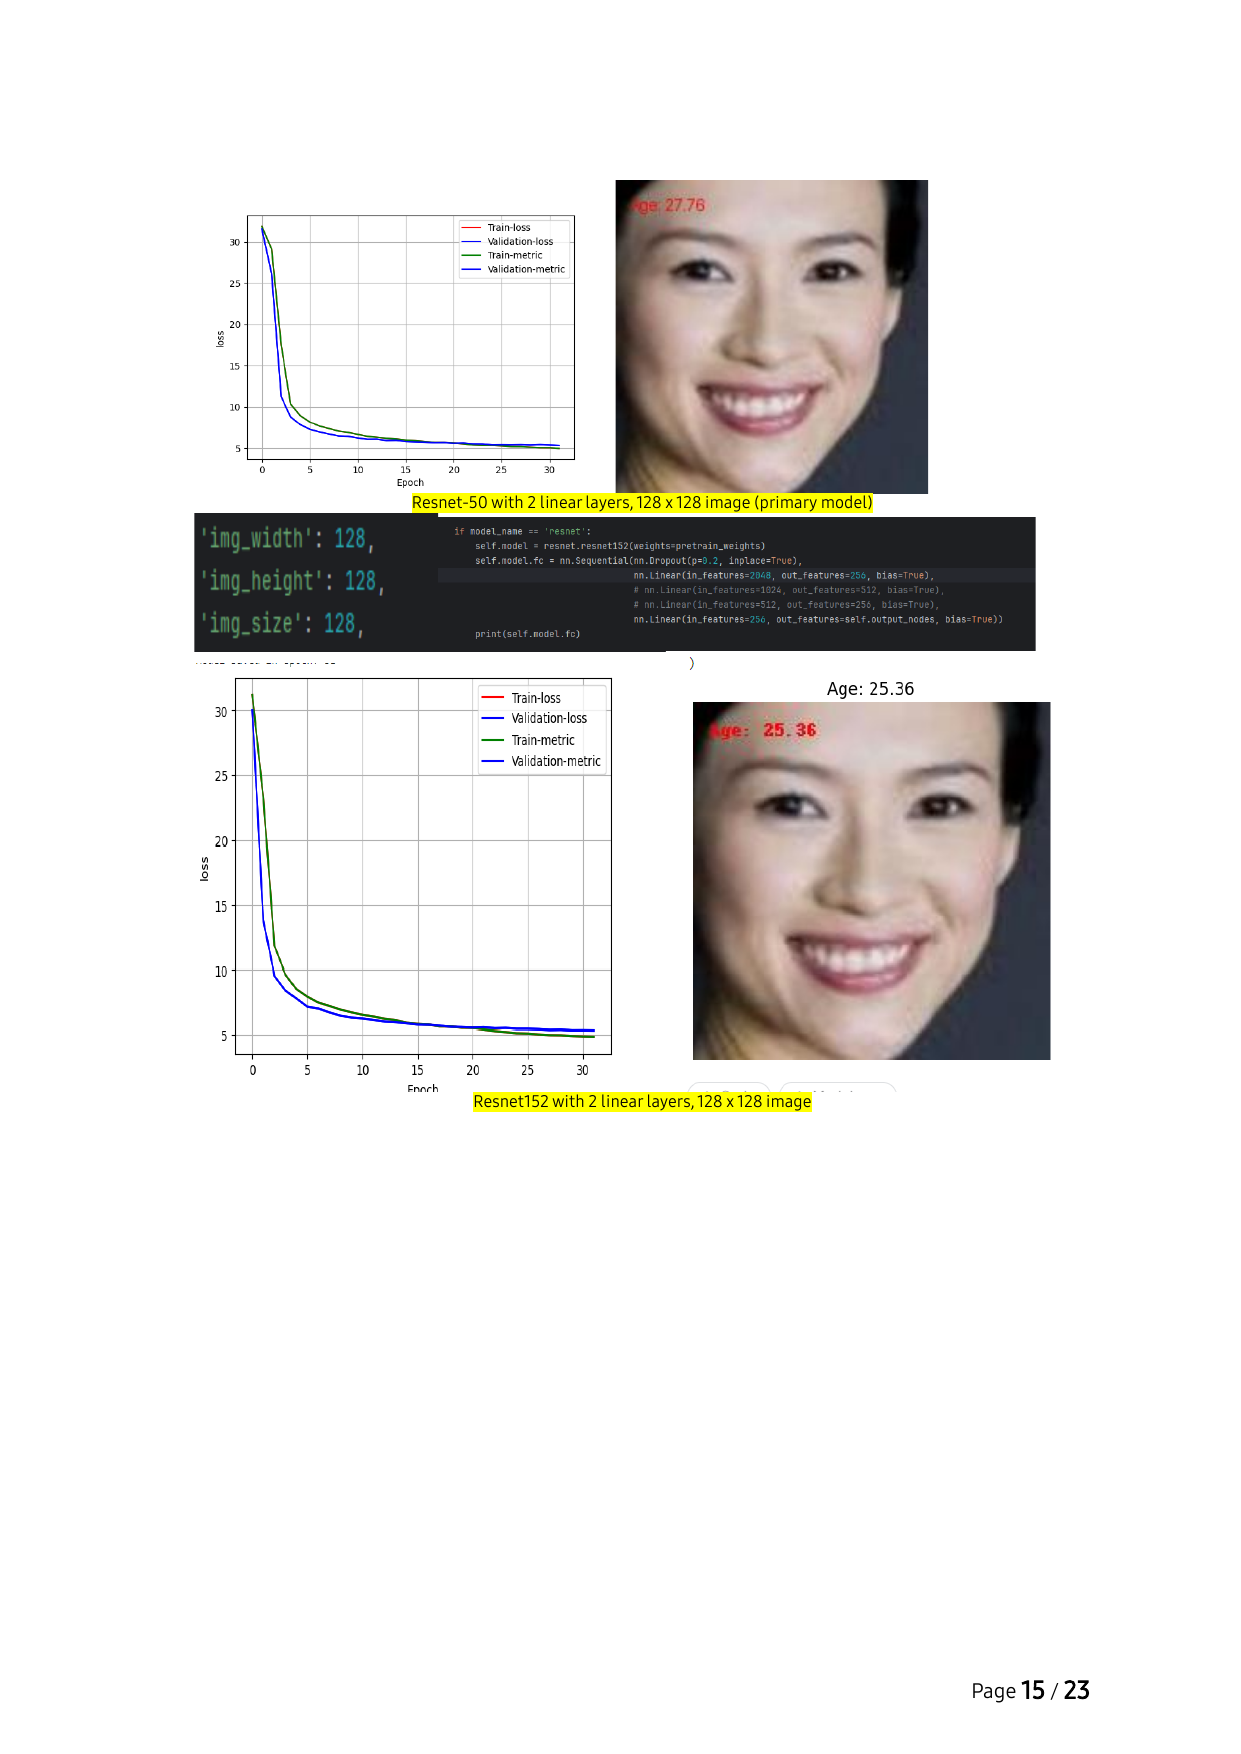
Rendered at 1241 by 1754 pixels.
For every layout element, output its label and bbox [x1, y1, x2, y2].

picture [194, 177, 929, 494]
picture [194, 513, 1080, 1092]
